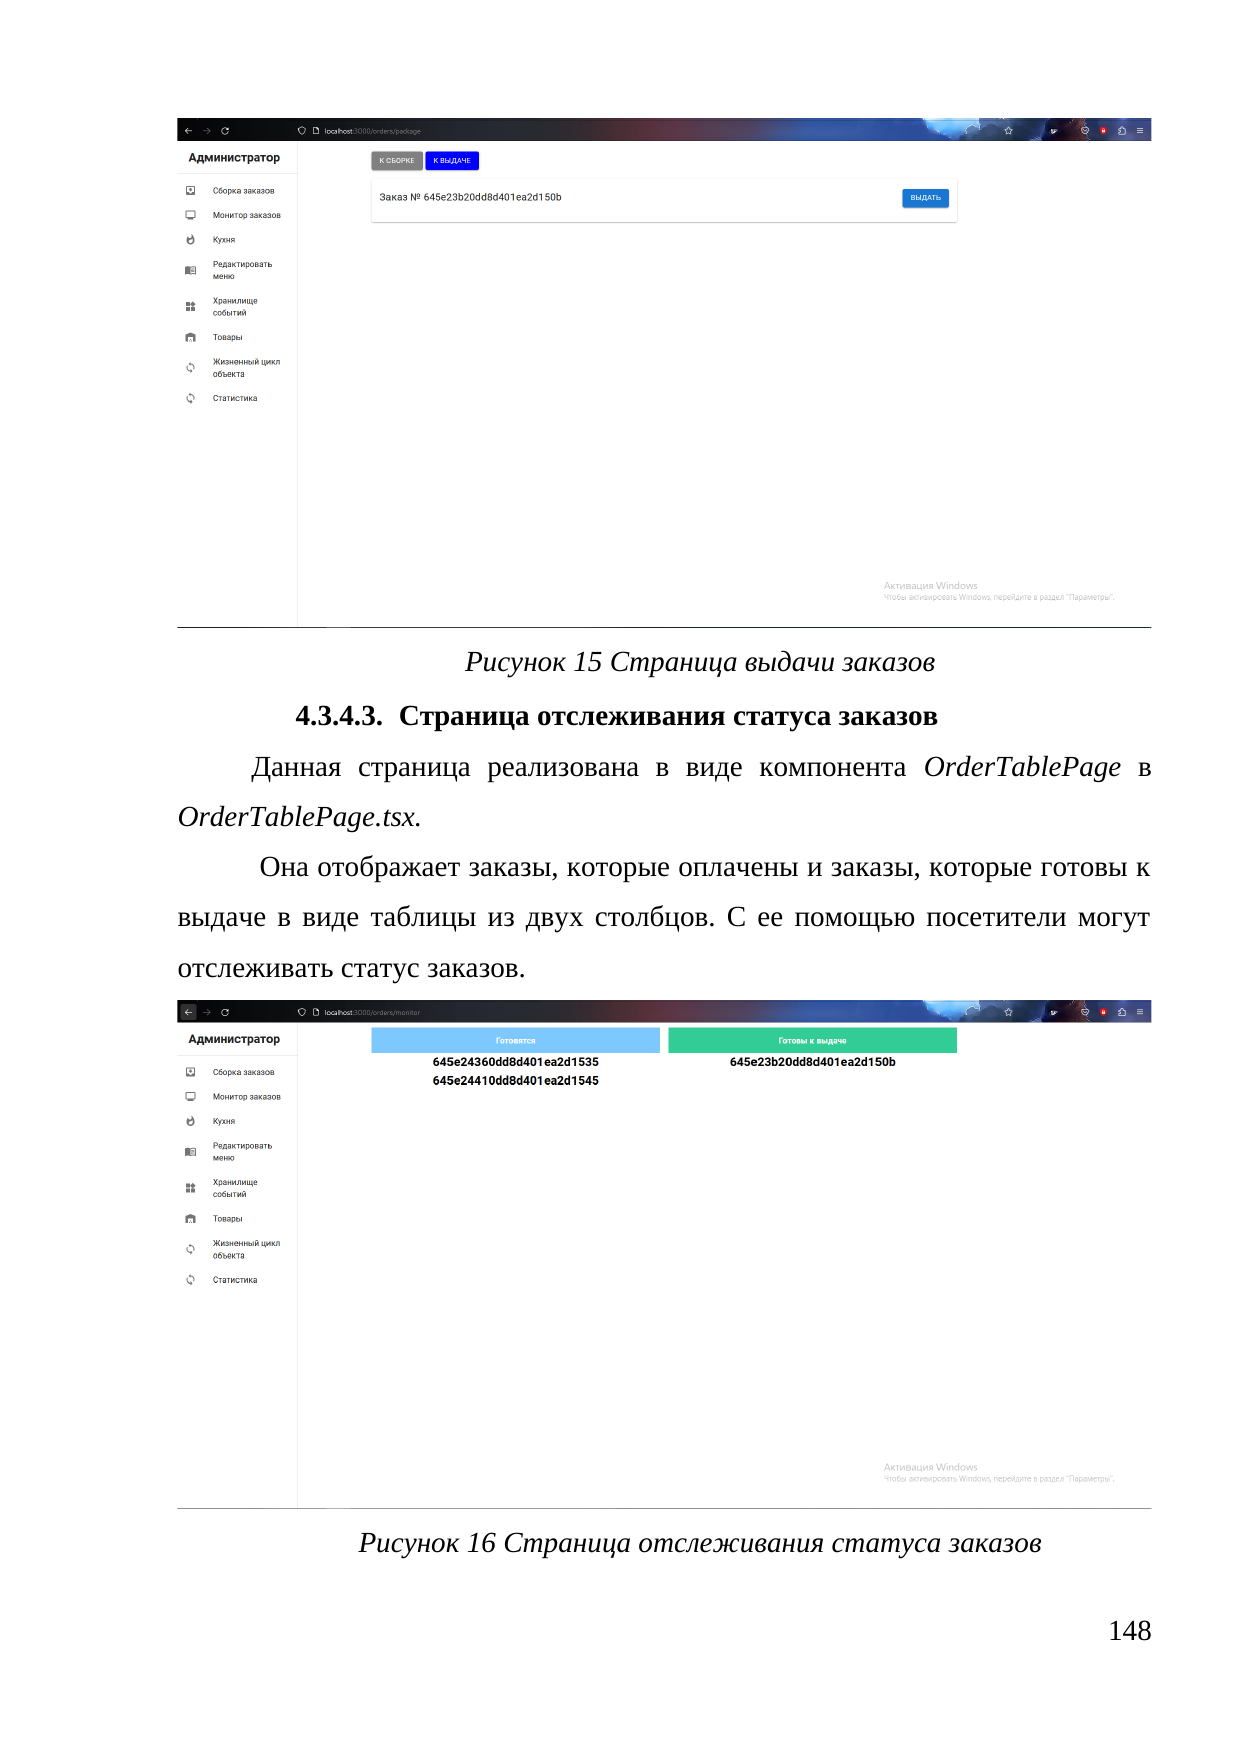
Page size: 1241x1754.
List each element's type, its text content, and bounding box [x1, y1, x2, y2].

text Она отображает заказы, которые оплачены и заказы, которые готовы к выдаче в виде таблицы из двух столбцов. С ее помощью посетители могут отслеживать статус заказов. [177, 849, 1152, 983]
picture [177, 1000, 1152, 1509]
subtitle Страница отслеживания статуса заказов [295, 698, 1152, 732]
picture [177, 118, 1152, 628]
text Данная страница реализована в виде компонента OrderTablePage в OrderTablePage.tsx. [177, 749, 1152, 832]
text Рисунок 16 Страница отслеживания статуса заказов [177, 1525, 1152, 1558]
text Рисунок 15 Страница выдачи заказов [177, 644, 1152, 677]
